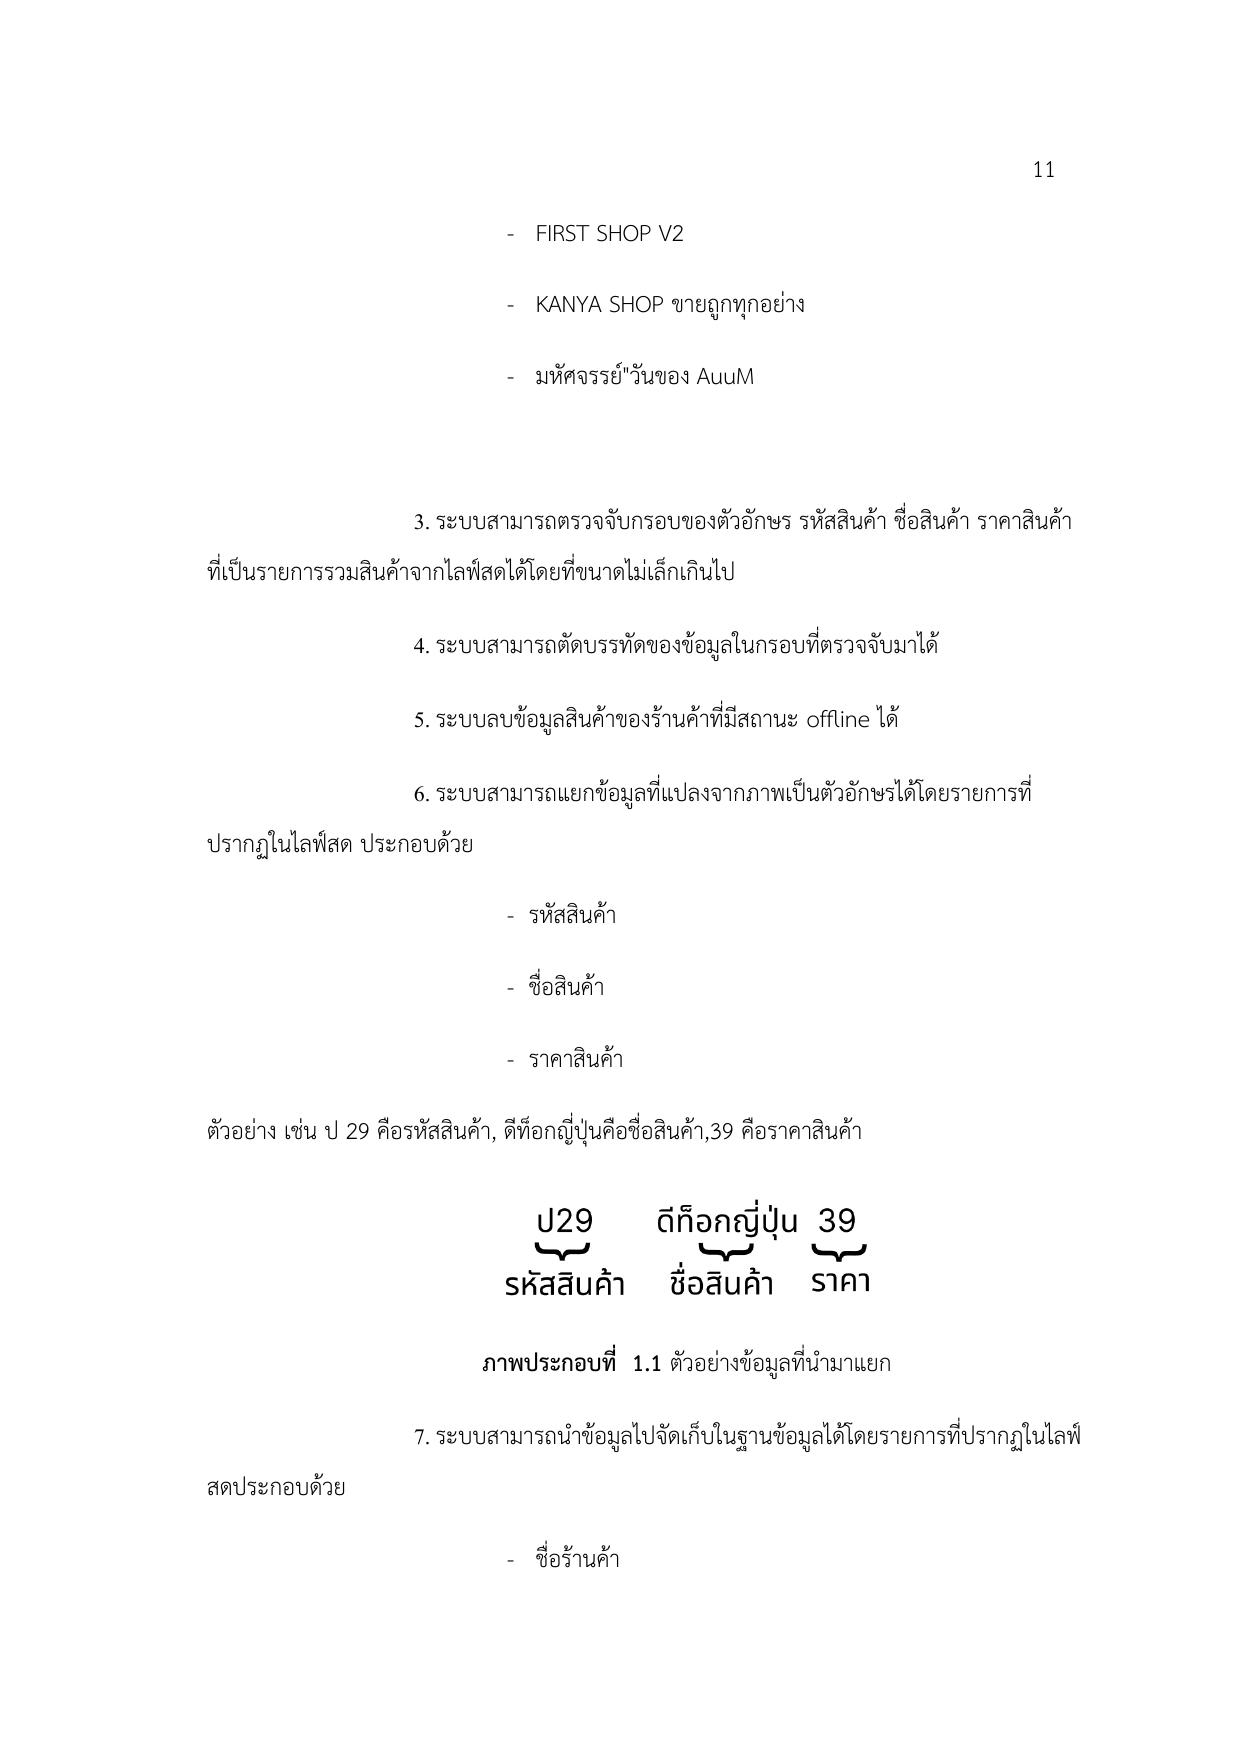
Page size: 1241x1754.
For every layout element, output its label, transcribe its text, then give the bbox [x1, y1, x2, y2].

text ระบบสามารถตรวจจับกรอบของตัวอักษร รหัสสินค้า ชื่อสินค้า ราคาสินค้า ที่เป็นรายการรวมสินค้าจากไลฟ์สดได้โดยที่ขนาดไม่เล็กเกินไป [207, 499, 1092, 596]
list - ชื่อร้านค้า [507, 1538, 1092, 1582]
text - FIRST SHOP V2 [507, 212, 1092, 256]
text ระบบสามารถแยกข้อมูลที่แปลงจากภาพเป็นตัวอักษรได้โดยรายการที่ปรากฏในไลฟ์สด ประกอบด้วย [207, 771, 1092, 867]
list - ชื่อสินค้า [507, 967, 1092, 1011]
list - ราคาสินค้า [507, 1038, 1092, 1083]
picture [466, 1181, 920, 1311]
list ตัวอย่าง เช่น ป29 คือรหัสสินค้า, ดีท็อกญี่ปุ่นคือชื่อสินค้า,39 คือราคาสินค้า [207, 1110, 1092, 1154]
text ระบบสามารถตัดบรรทัดของข้อมูลในกรอบที่ตรวจจับมาได้ [207, 623, 1092, 669]
text ระบบลบข้อมูลสินค้าของร้านค้าที่มีสถานะ offline ได้ [207, 697, 1092, 743]
text ระบบสามารถนำข้อมูลไปจัดเก็บในฐานข้อมูลได้โดยรายการที่ปรากฏในไลฟ์สดประกอบด้วย [207, 1414, 1092, 1511]
text - มหัศจรรย์"วันของAuuM [507, 355, 1092, 400]
text - KANYA SHOP ขายถูกทุกอย่าง [507, 284, 1092, 328]
list - รหัสสินค้า [413, 895, 1092, 939]
text ภาพประกอบที่ 1.1 ตัวอย่างข้อมูลที่นำมาแยก [207, 1342, 1092, 1386]
